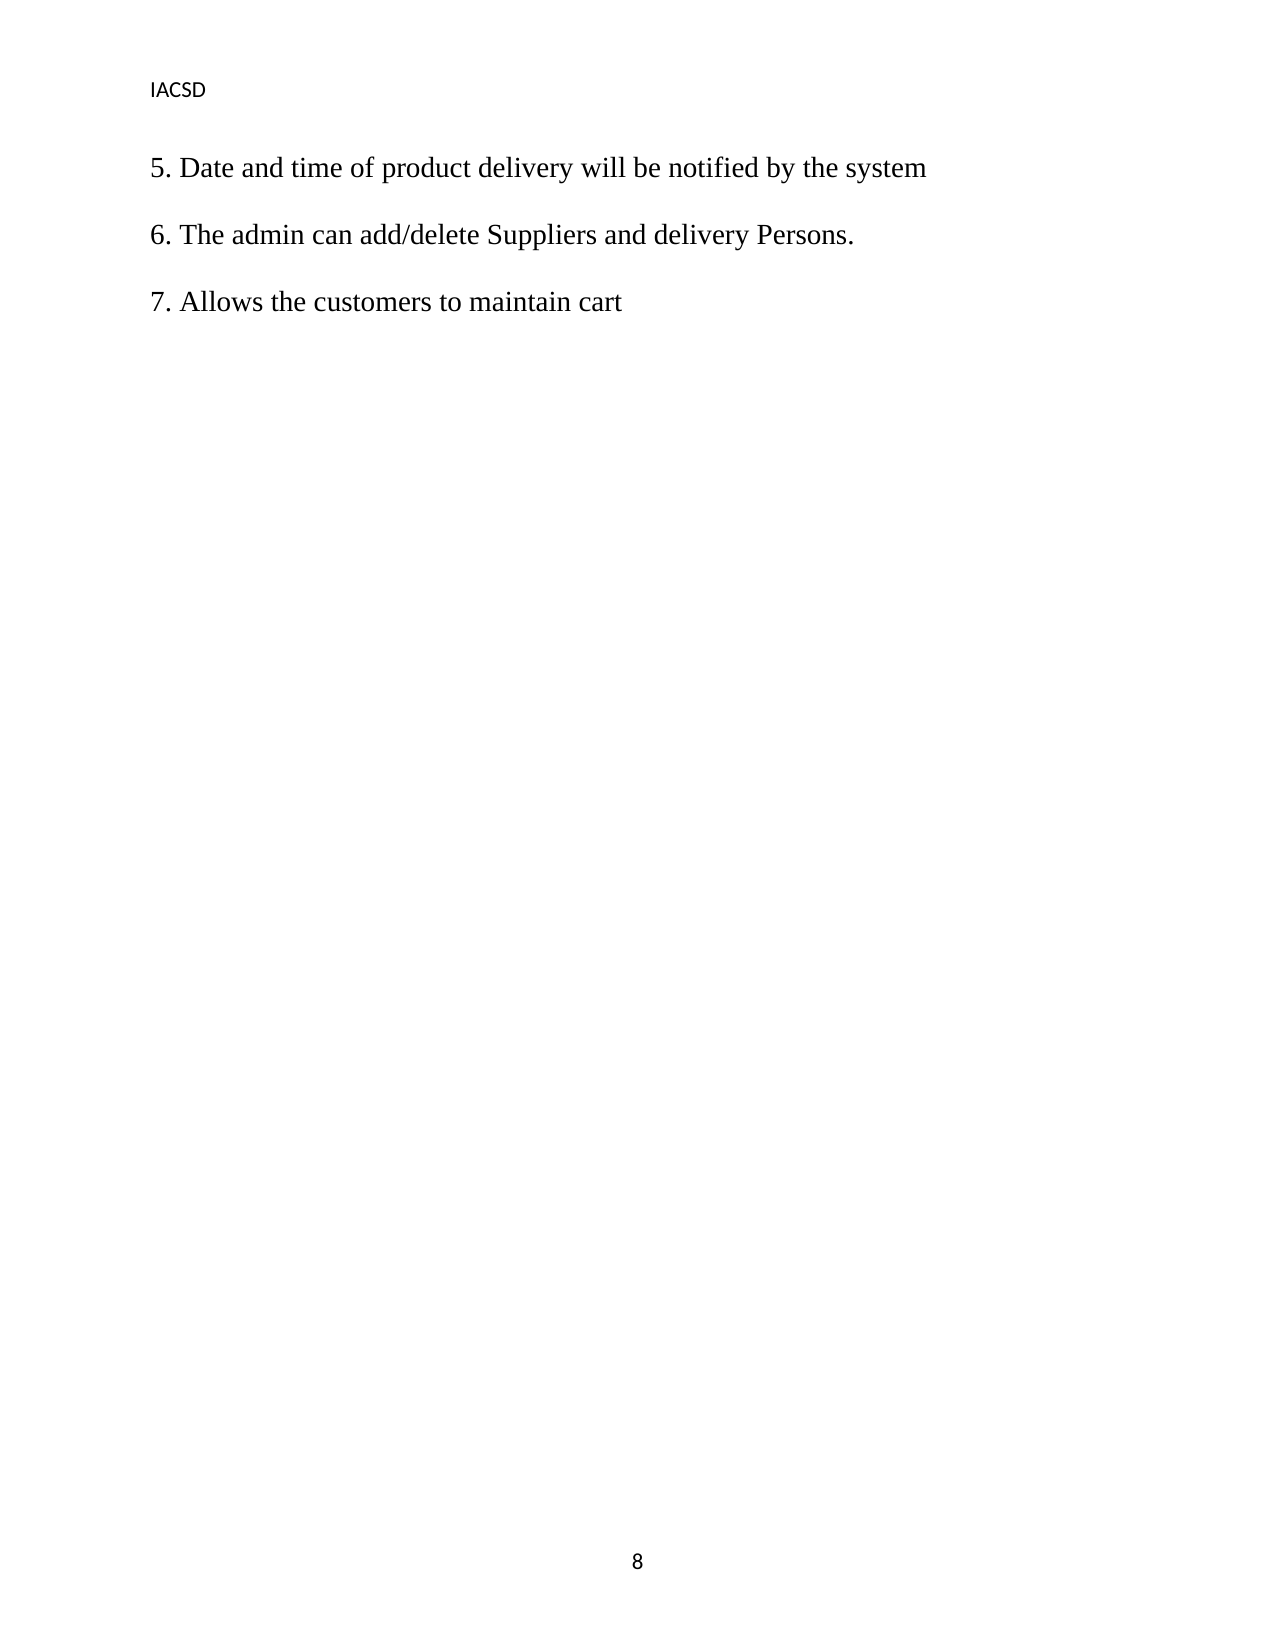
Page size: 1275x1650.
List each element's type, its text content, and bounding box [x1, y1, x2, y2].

text 7. Allows the customers to maintain cart [150, 284, 1125, 317]
text 5. Date and time of product delivery will be notified by the system [150, 150, 1125, 183]
text 6. The admin can add/delete Suppliers and delivery Persons. [150, 217, 1125, 251]
